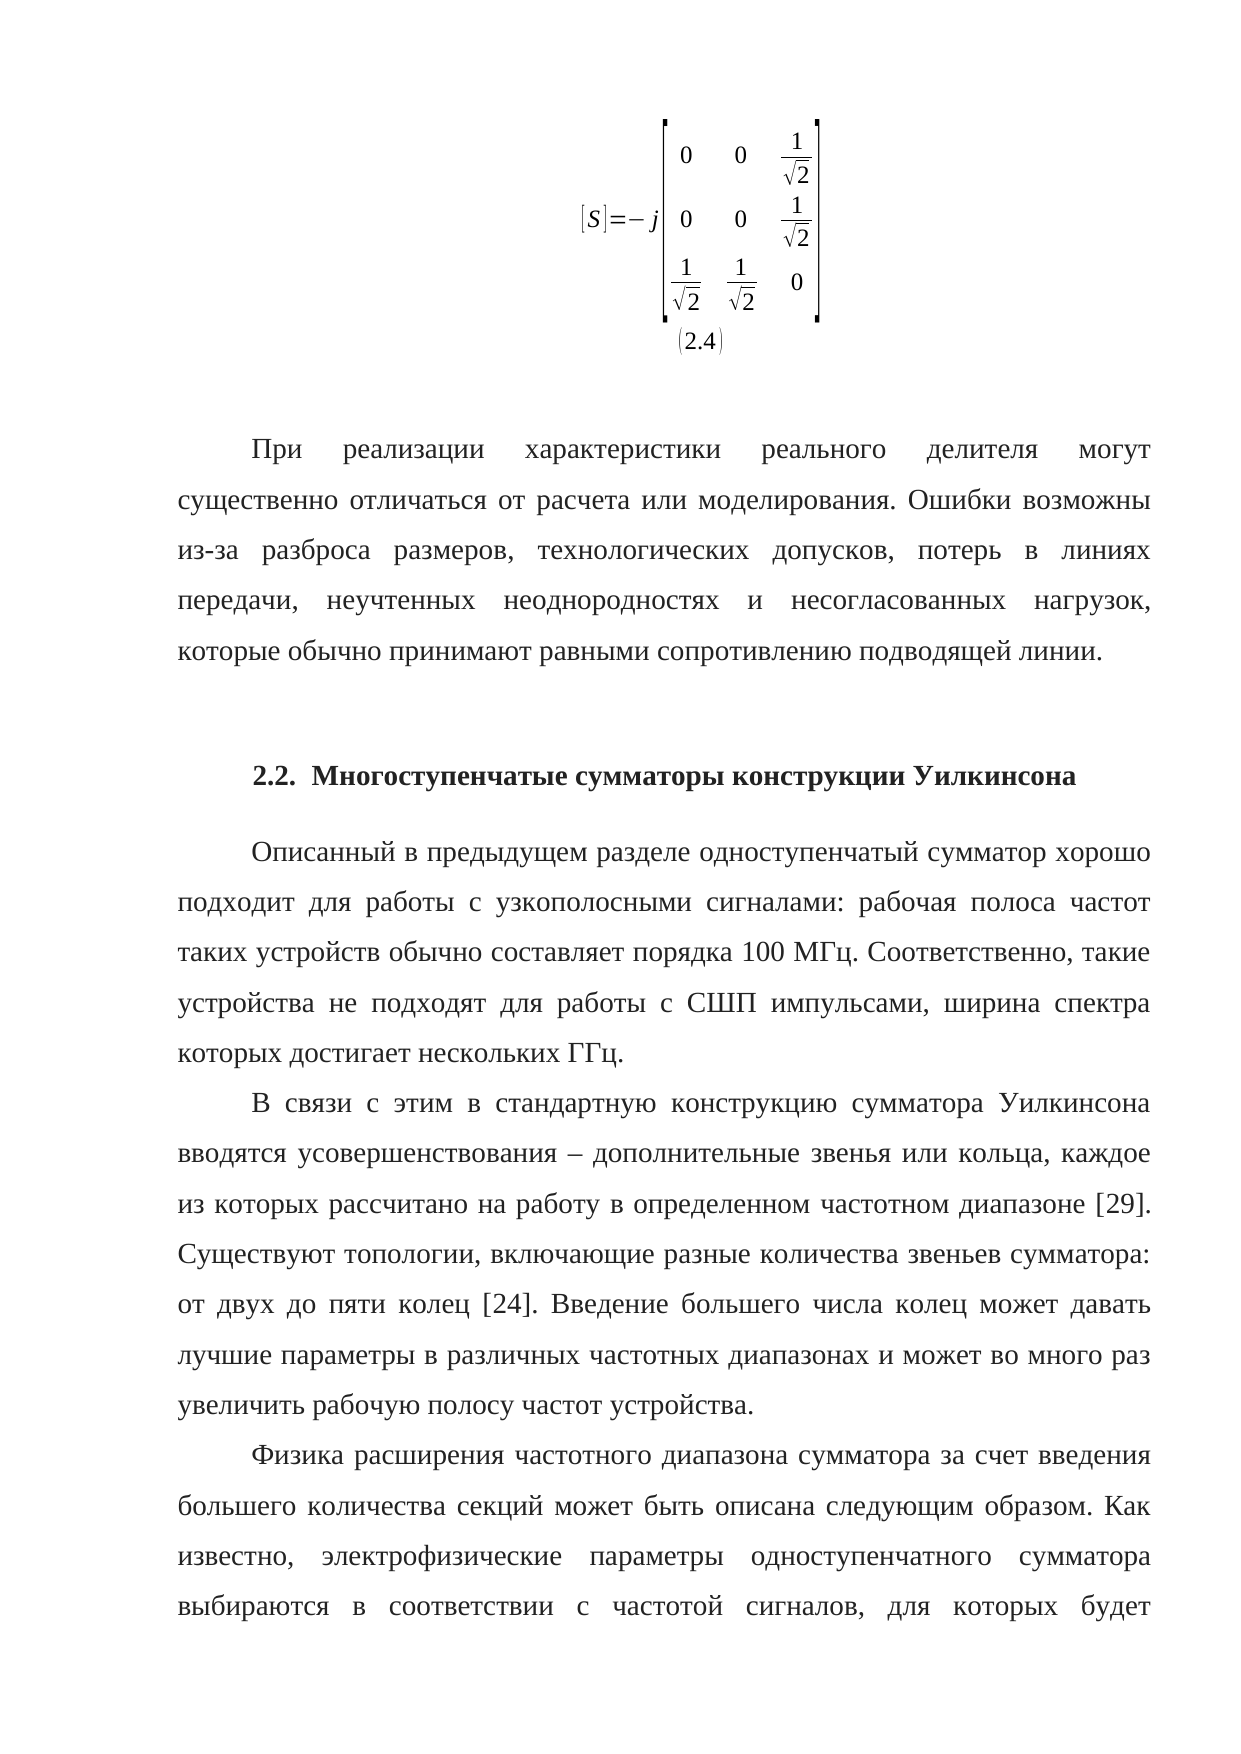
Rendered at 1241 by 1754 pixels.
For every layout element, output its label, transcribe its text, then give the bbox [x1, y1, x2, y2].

text Описанный в предыдущем разделе одноступенчатый сумматор хорошо подходит для работы с узкополосными сигналами: рабочая полоса частот таких устройств обычно составляет порядка 100 МГц. Соответственно, такие устройства не подходят для работы с СШП импульсами, ширина спектра которых достигает нескольких ГГц. [177, 834, 1152, 1068]
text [177, 1437, 1152, 1622]
subtitle Многоступенчатые сумматоры конструкции Уилкинсона [177, 758, 1152, 792]
text При реализации характеристики реального делителя могут существенно отличаться от расчета или моделирования. Ошибки возможны из-за разброса размеров, технологических допусков, потерь в линиях передачи, неучтенных неоднородностях и несогласованных нагрузок, которые обычно принимают равными сопротивлению подводящей линии. [177, 432, 1152, 666]
